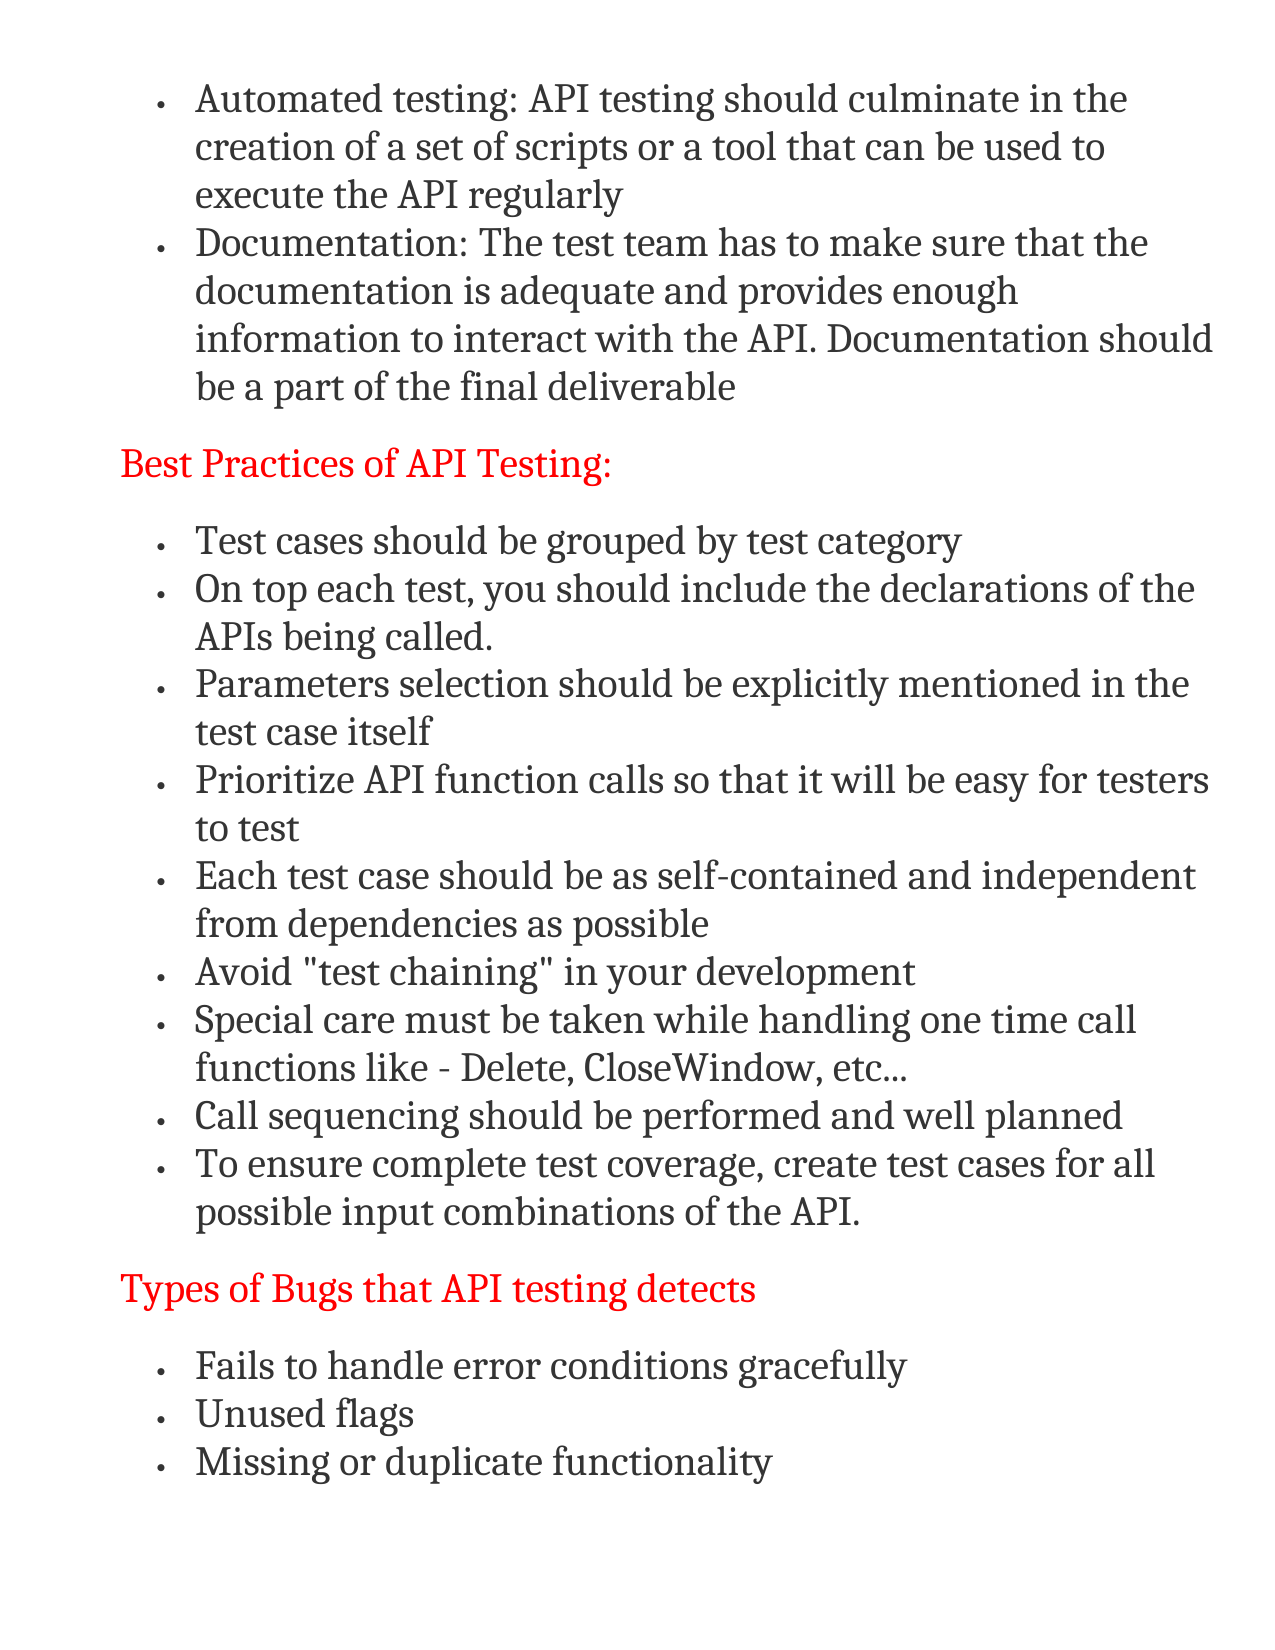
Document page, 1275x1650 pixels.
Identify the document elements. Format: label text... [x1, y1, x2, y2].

list Avoid "test chaining" in your development [157, 948, 1230, 996]
list Call sequencing should be performed and well planned [157, 1092, 1230, 1139]
list Automated testing: API testing should culminate in the creation of a set of scripts or a tool that can be used to execute the API regularly [157, 75, 1230, 219]
list Documentation: The test team has to make sure that the documentation is adequate and provides enough information to interact with the API. Documentation should be a part of the final deliverable [157, 219, 1230, 410]
list Prioritize API function calls so that it will be easy for testers to test [157, 756, 1230, 852]
list On top each test, you should include the declarations of the APIs being called. [157, 564, 1230, 660]
list Each test case should be as self-contained and independent from dependencies as possible [157, 852, 1230, 948]
list Missing or duplicate functionality [157, 1437, 1230, 1485]
list Fails to handle error conditions gracefully [157, 1342, 1230, 1389]
list Special care must be taken while handling one time call functions like - Delete, CloseWindow, etc... [157, 996, 1230, 1092]
subtitle Best Practices of API Testing: [120, 439, 1230, 487]
subtitle Types of Bugs that API testing detects [120, 1264, 1230, 1312]
list Test cases should be grouped by test category [157, 517, 1230, 564]
list Parameters selection should be explicitly mentioned in the test case itself [157, 660, 1230, 756]
list Unused flags [157, 1389, 1230, 1437]
list To ensure complete test coverage, create test cases for all possible input combinations of the API. [157, 1139, 1230, 1235]
